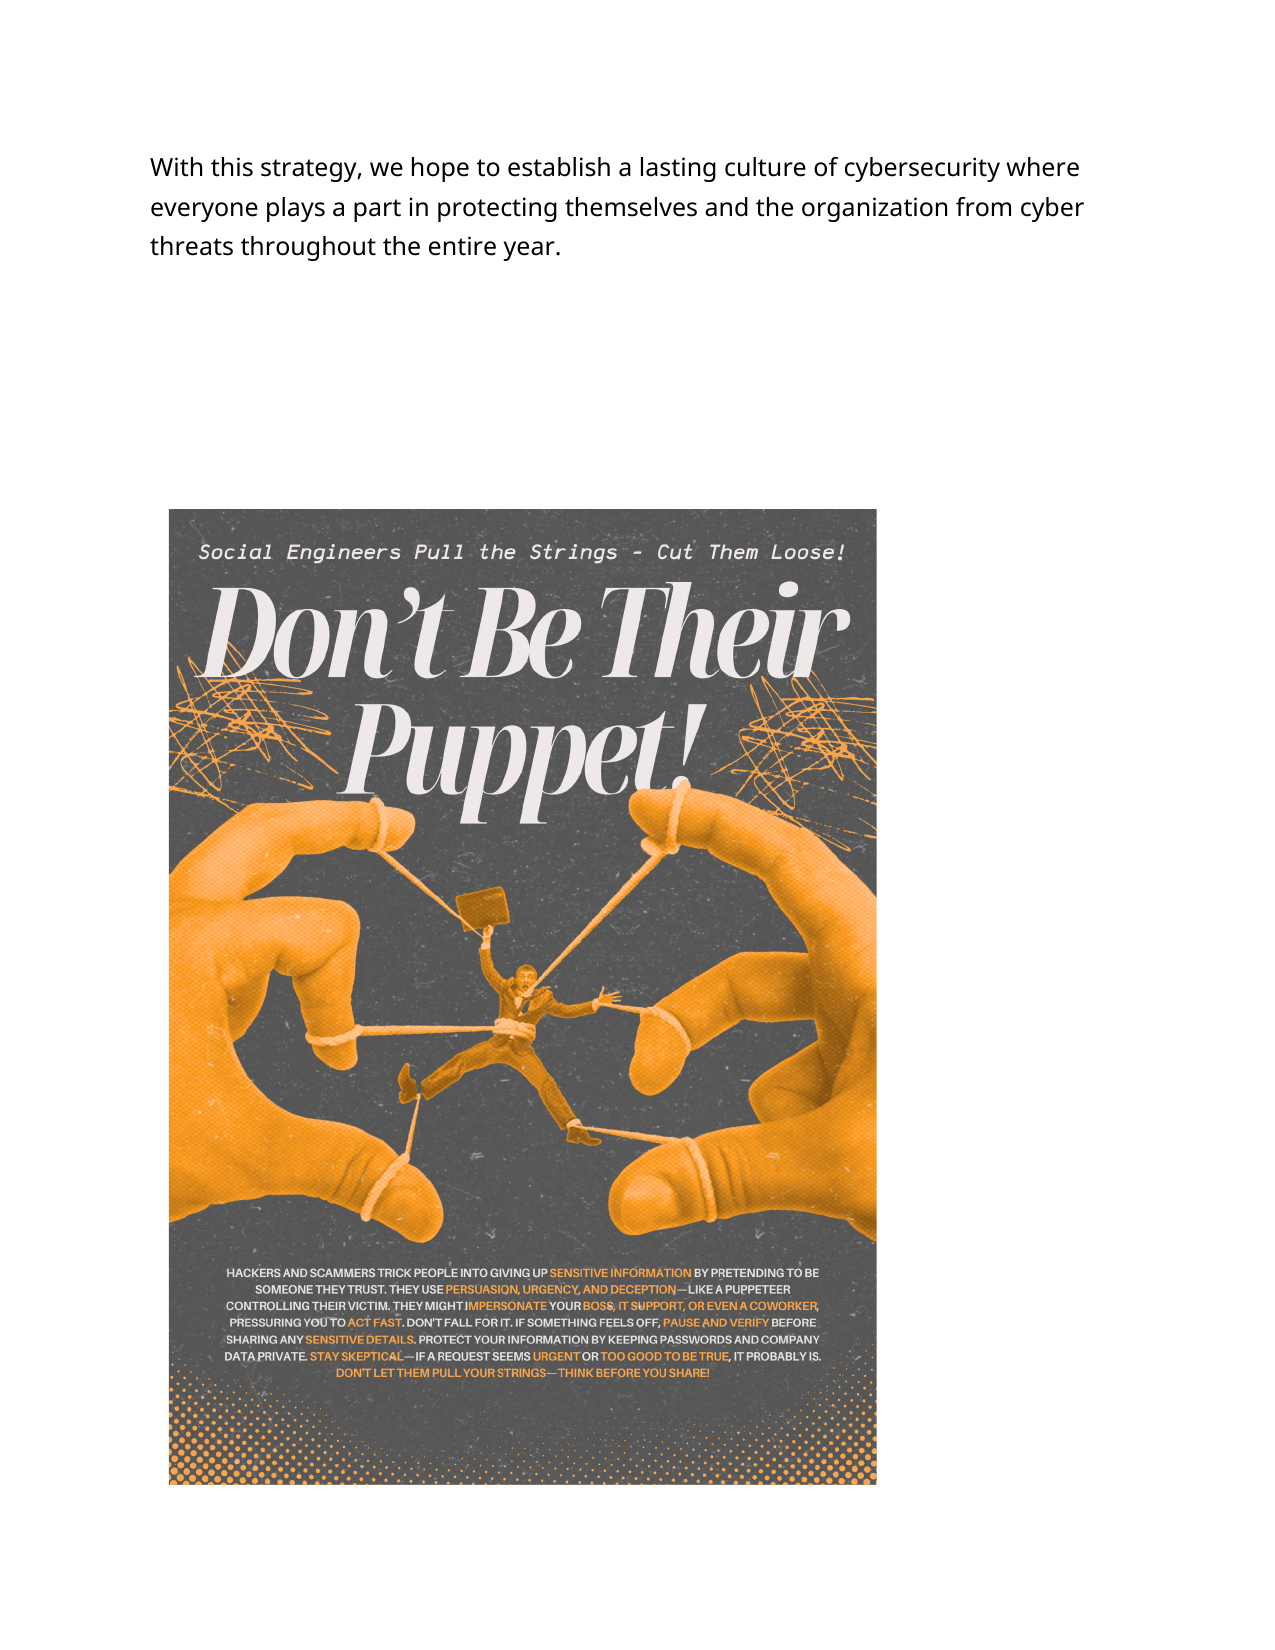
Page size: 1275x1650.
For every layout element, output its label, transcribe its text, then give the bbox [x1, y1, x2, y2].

text With this strategy, we hope to establish a lasting culture of cybersecurity where everyone plays a part in protecting themselves and the organization from cyber threats throughout the entire year. [150, 150, 1125, 263]
